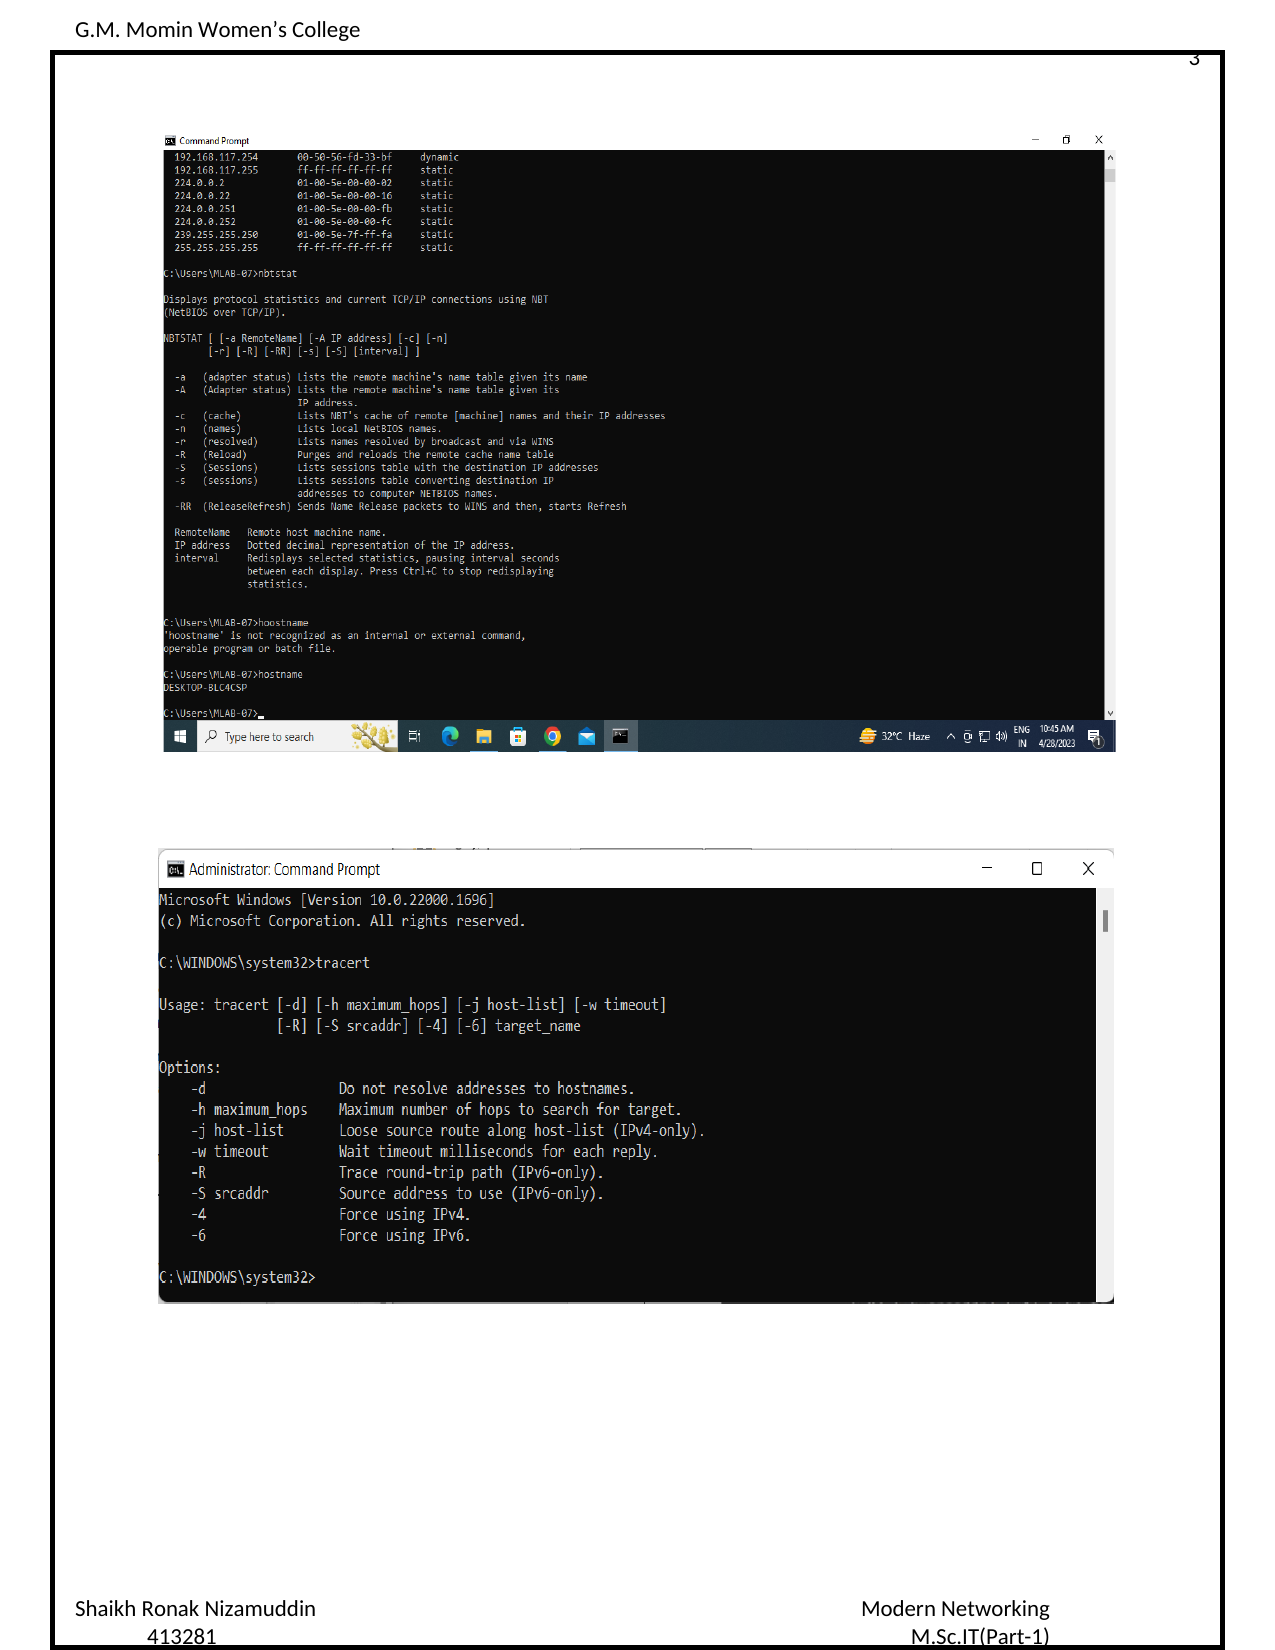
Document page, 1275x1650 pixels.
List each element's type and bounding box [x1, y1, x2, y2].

picture [158, 848, 1114, 1304]
picture [163, 131, 1116, 752]
